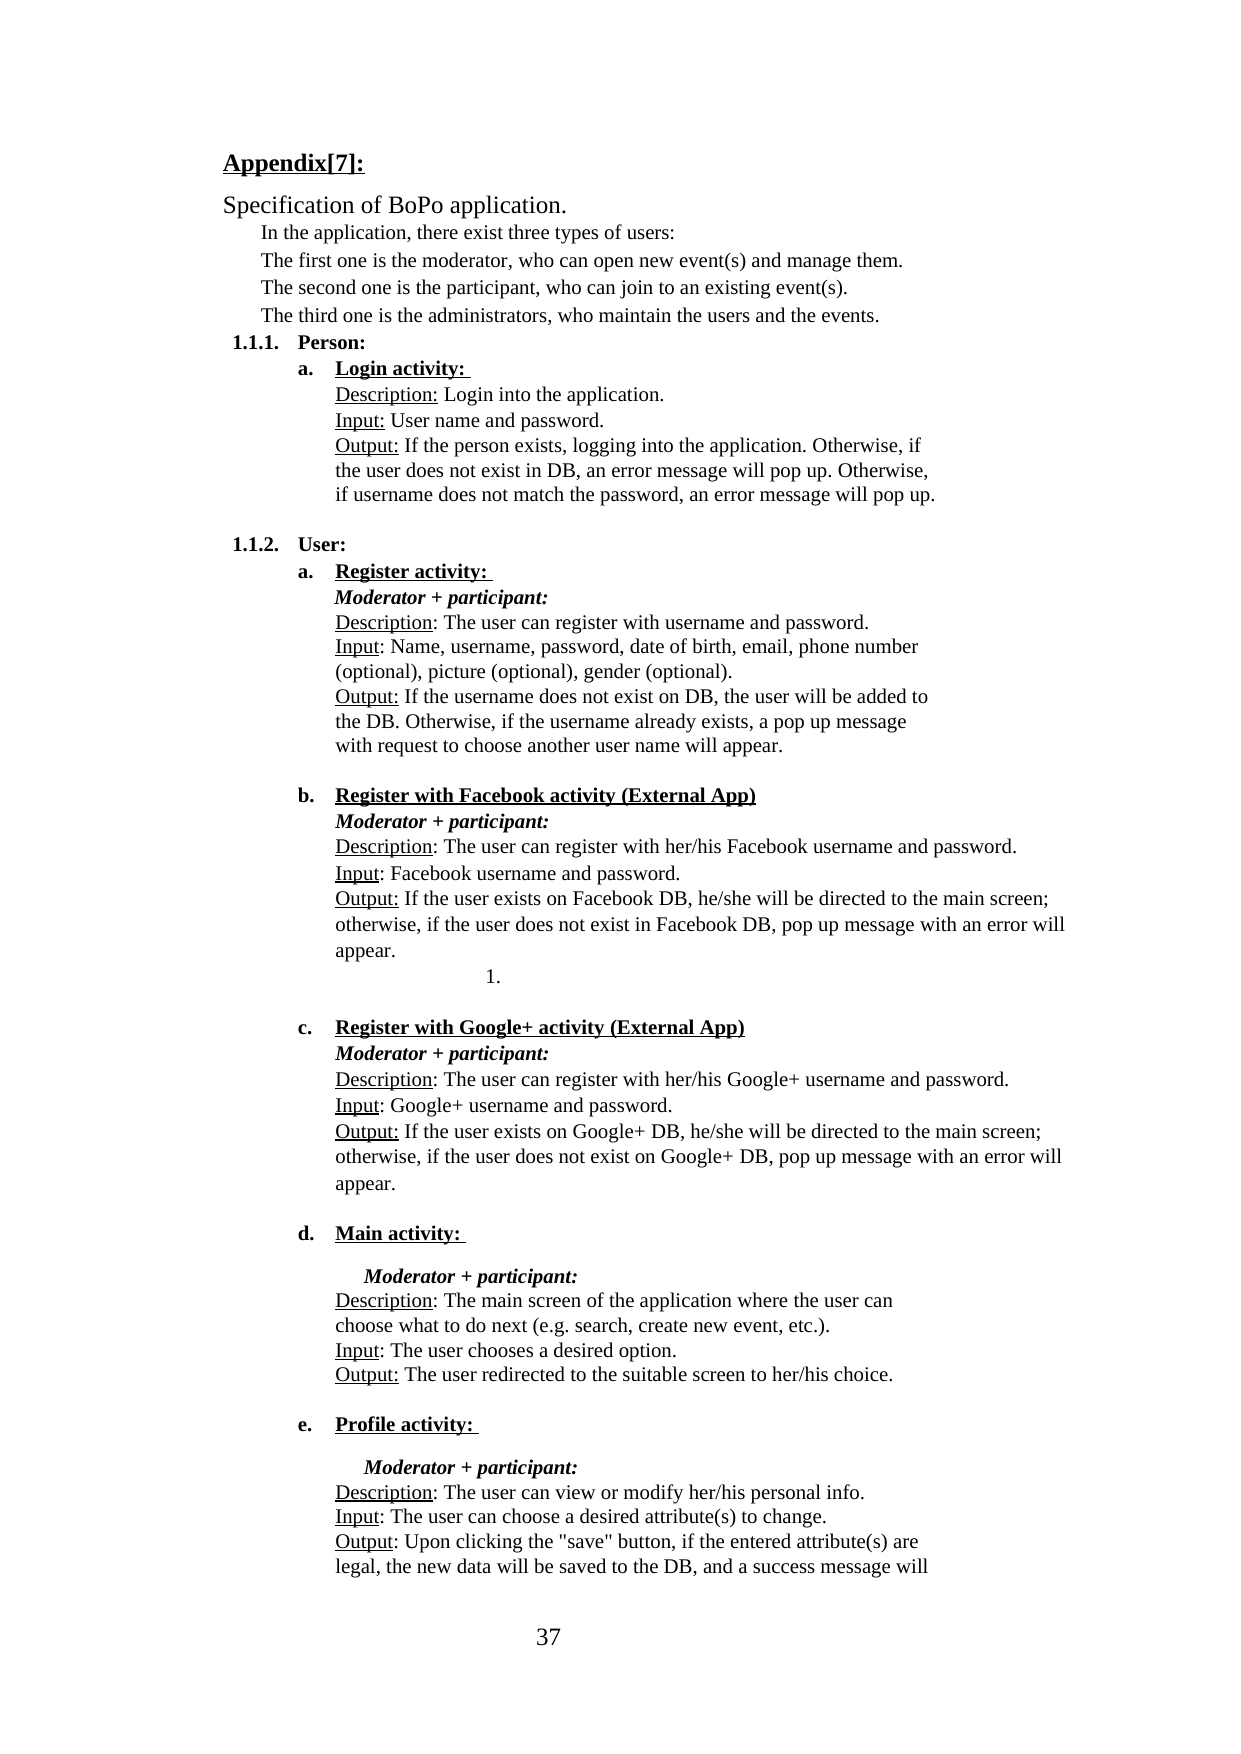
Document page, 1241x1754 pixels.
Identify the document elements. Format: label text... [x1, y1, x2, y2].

text In the application, there exist three types of users: [232, 220, 941, 244]
list Person: [232, 330, 1092, 354]
list Login activity: Description: Login into the application. [298, 356, 1092, 406]
list Main activity: [298, 1221, 1092, 1245]
list Register with Google+ activity (External App) Moderator + participant: Description: The user can register with her/his Google+ username and password. Input: Google+ username and password. Output: If the user exists on Google+ DB, he/she will be directed to the main screen; otherwise, if the user does not exist on Google+ DB, pop up message with an error will appear. [298, 1015, 1092, 1194]
list Register activity: [298, 559, 1092, 583]
text The second one is the participant, who can join to an existing event(s). [232, 275, 941, 299]
list Register with Facebook activity (External App) Moderator + participant: Description: The user can register with her/his Facebook username and password. Input: Facebook username and password. Output: If the user exists on Facebook DB, he/she will be directed to the main screen; otherwise, if the user does not exist in Facebook DB, pop up message with an error will appear. [298, 783, 1092, 962]
text The first one is the moderator, who can open new event(s) and manage them. [232, 247, 941, 272]
list Appendix[7]: [223, 148, 941, 176]
text Moderator + participant: Description: The main screen of the application where the user can choose what to do next (e.g. search, create new event, etc.). Input: The user chooses a desired option. Output: The user redirected to the suitable screen to her/his choice. [335, 1264, 941, 1386]
list Profile activity: [298, 1412, 1092, 1436]
text The third one is the administrators, who maintain the users and the events. [232, 303, 941, 327]
list Specification of BoPo application. [223, 190, 941, 218]
list User: [232, 532, 1092, 556]
list Input: User name and password. Output: If the person exists, logging into the application. Otherwise, if the user does not exist in DB, an error message will pop up. Otherwise, if username does not match the password, an error message will pop up. [335, 408, 941, 531]
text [335, 1455, 941, 1578]
list Moderator + participant: Description: The user can register with username and password. Input: Name, username, password, date of birth, email, phone number (optional), picture (optional), gender (optional). Output: If the username does not exist on DB, the user will be added to the DB. Otherwise, if the username already exists, a pop up message with request to choose another user name will appear. [298, 585, 941, 757]
